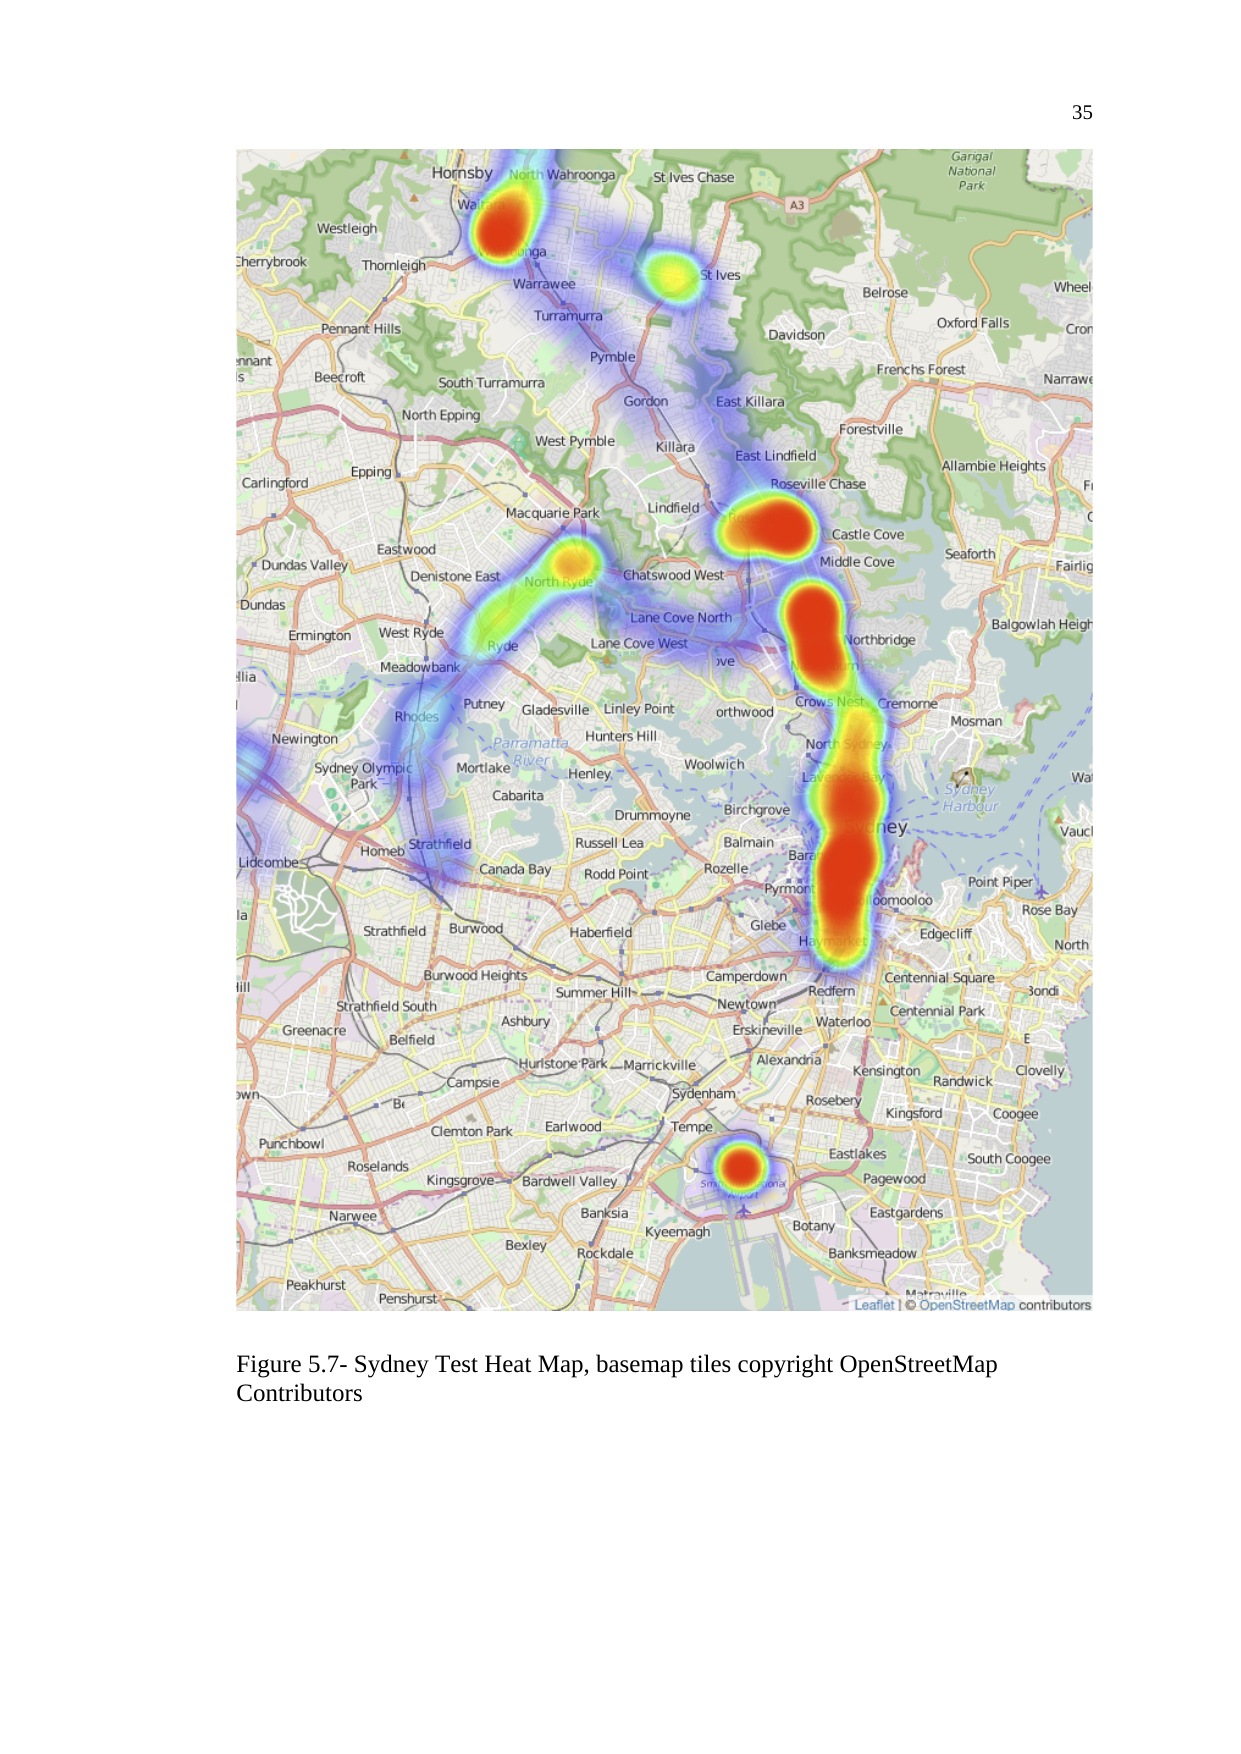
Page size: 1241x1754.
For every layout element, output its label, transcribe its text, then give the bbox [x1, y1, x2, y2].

picture [236, 149, 1093, 1311]
